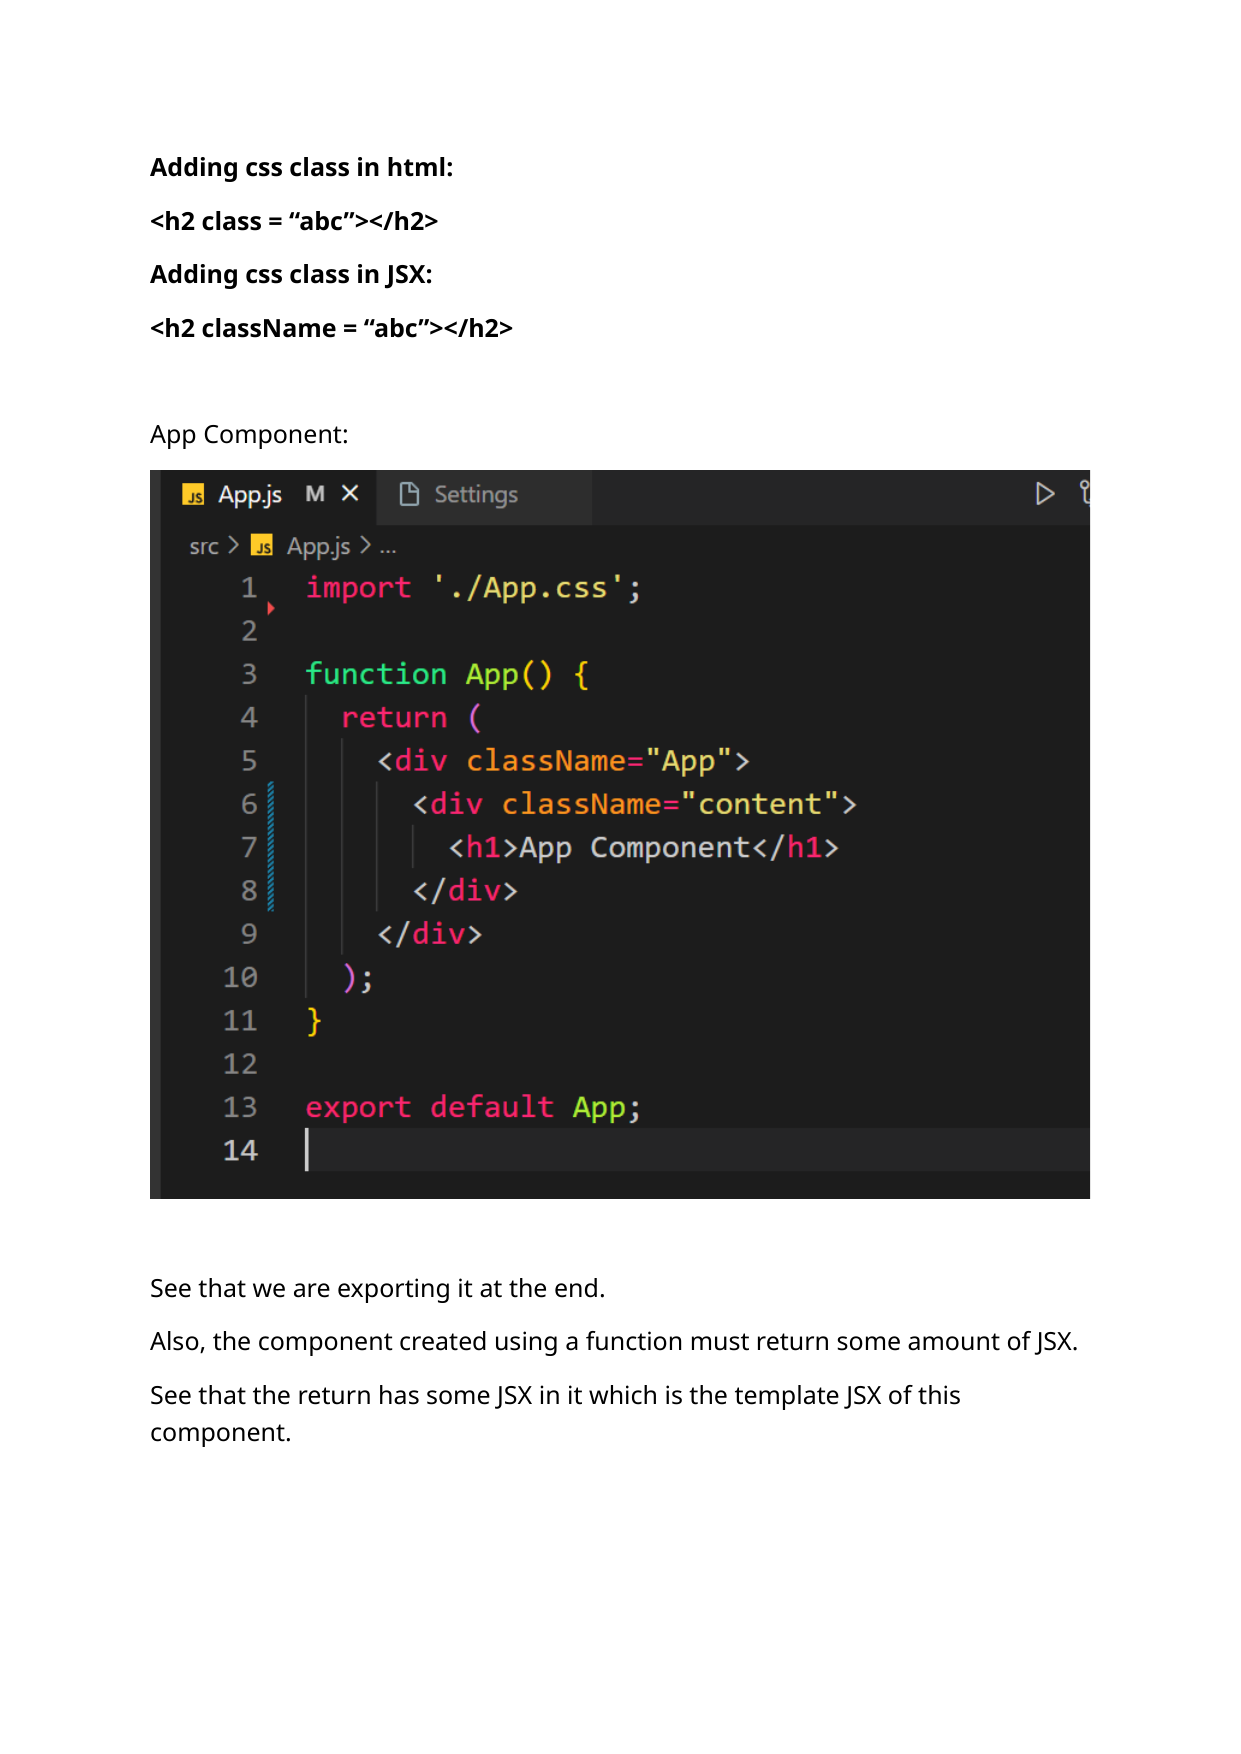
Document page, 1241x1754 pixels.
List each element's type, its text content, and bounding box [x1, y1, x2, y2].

text See that the return has some JSX in it which is the template JSX of this component. [150, 1377, 1090, 1448]
text Adding css class in html: [150, 150, 1090, 184]
text Also, the component created using a function must return some amount of JSX. [150, 1324, 1090, 1358]
text App Component: [150, 417, 1090, 451]
picture [150, 470, 1091, 1199]
text Adding css class in JSX: [150, 257, 1090, 291]
text <h2 className = “abc”></h2> [150, 310, 1090, 344]
text <h2 class = “abc”></h2> [150, 203, 1090, 237]
text See that we are exporting it at the end. [150, 1271, 1090, 1305]
